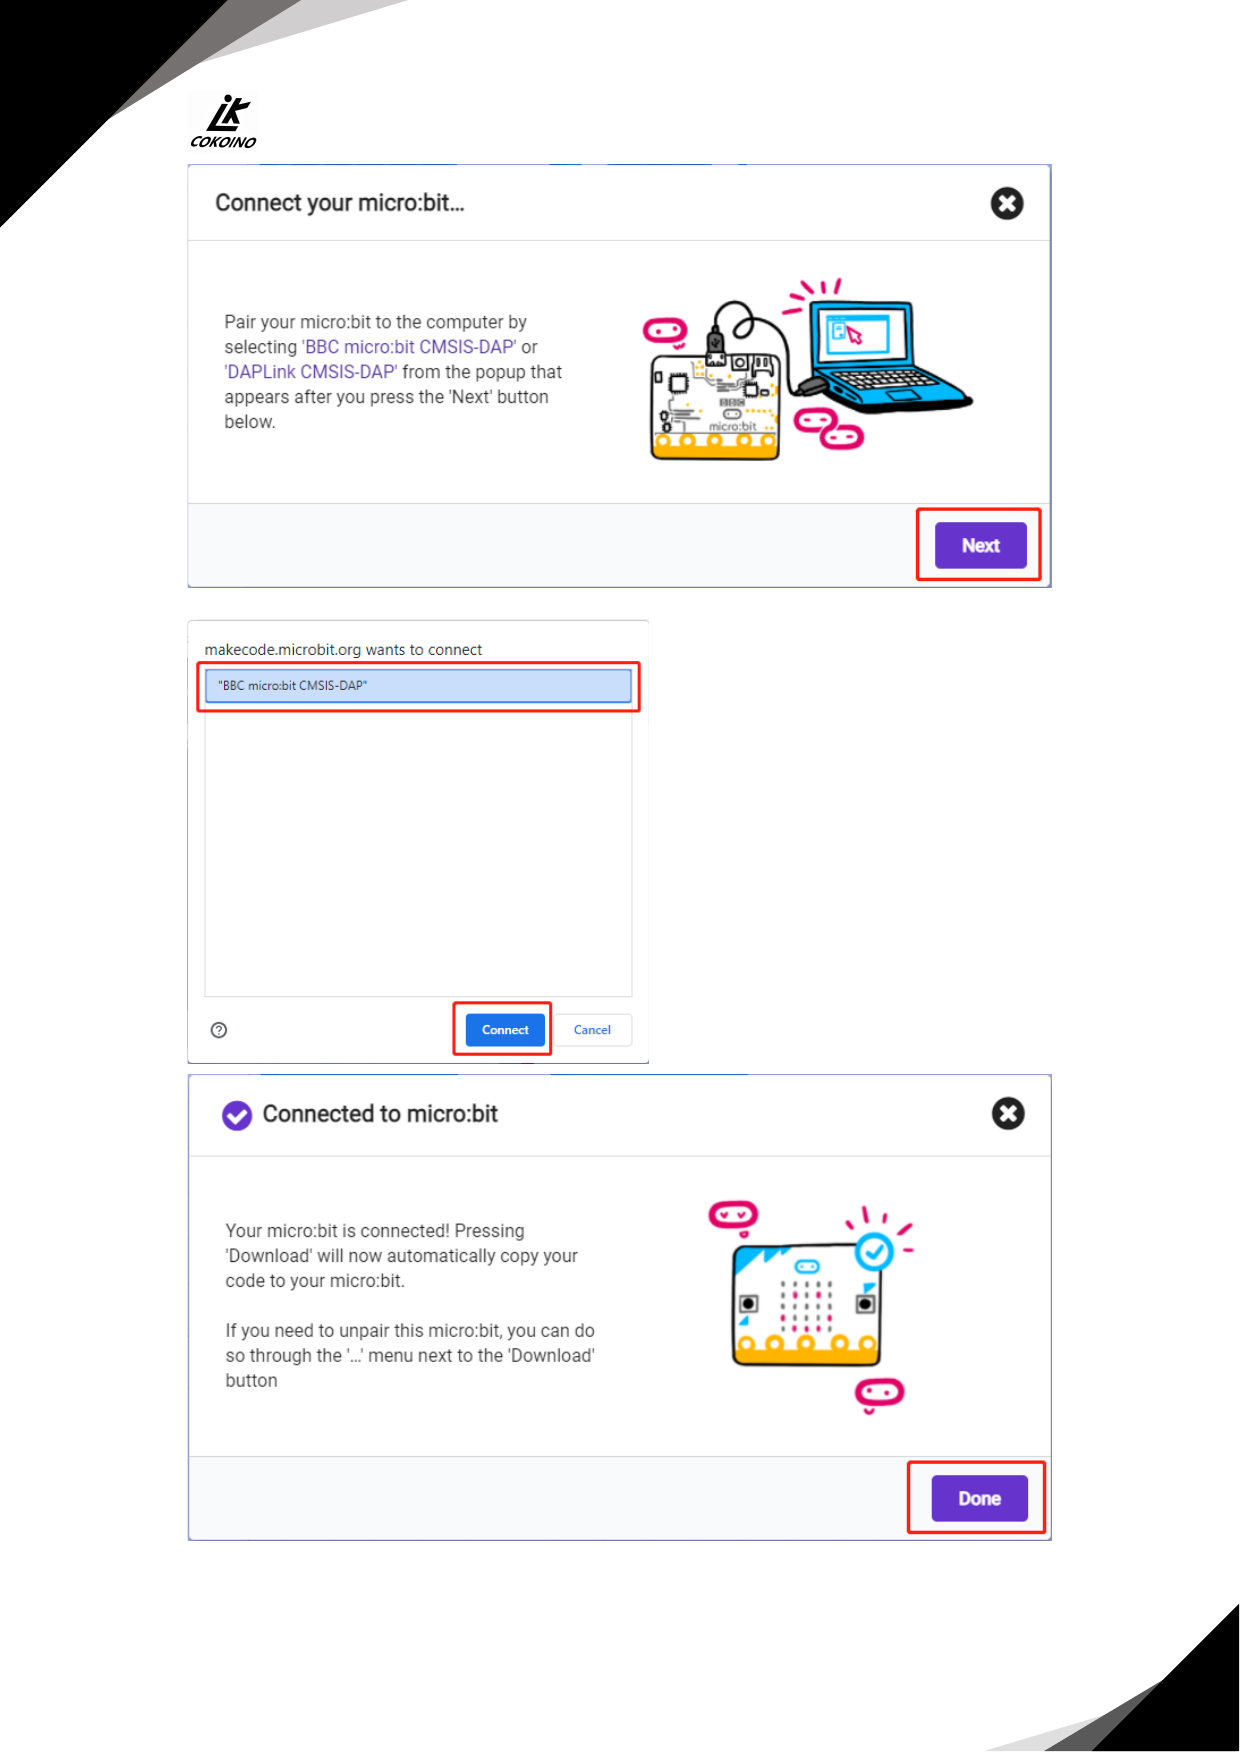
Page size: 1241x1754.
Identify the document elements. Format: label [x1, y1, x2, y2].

picture [187, 619, 649, 1064]
picture [187, 1074, 1052, 1541]
picture [187, 164, 1052, 588]
picture [187, 90, 259, 153]
